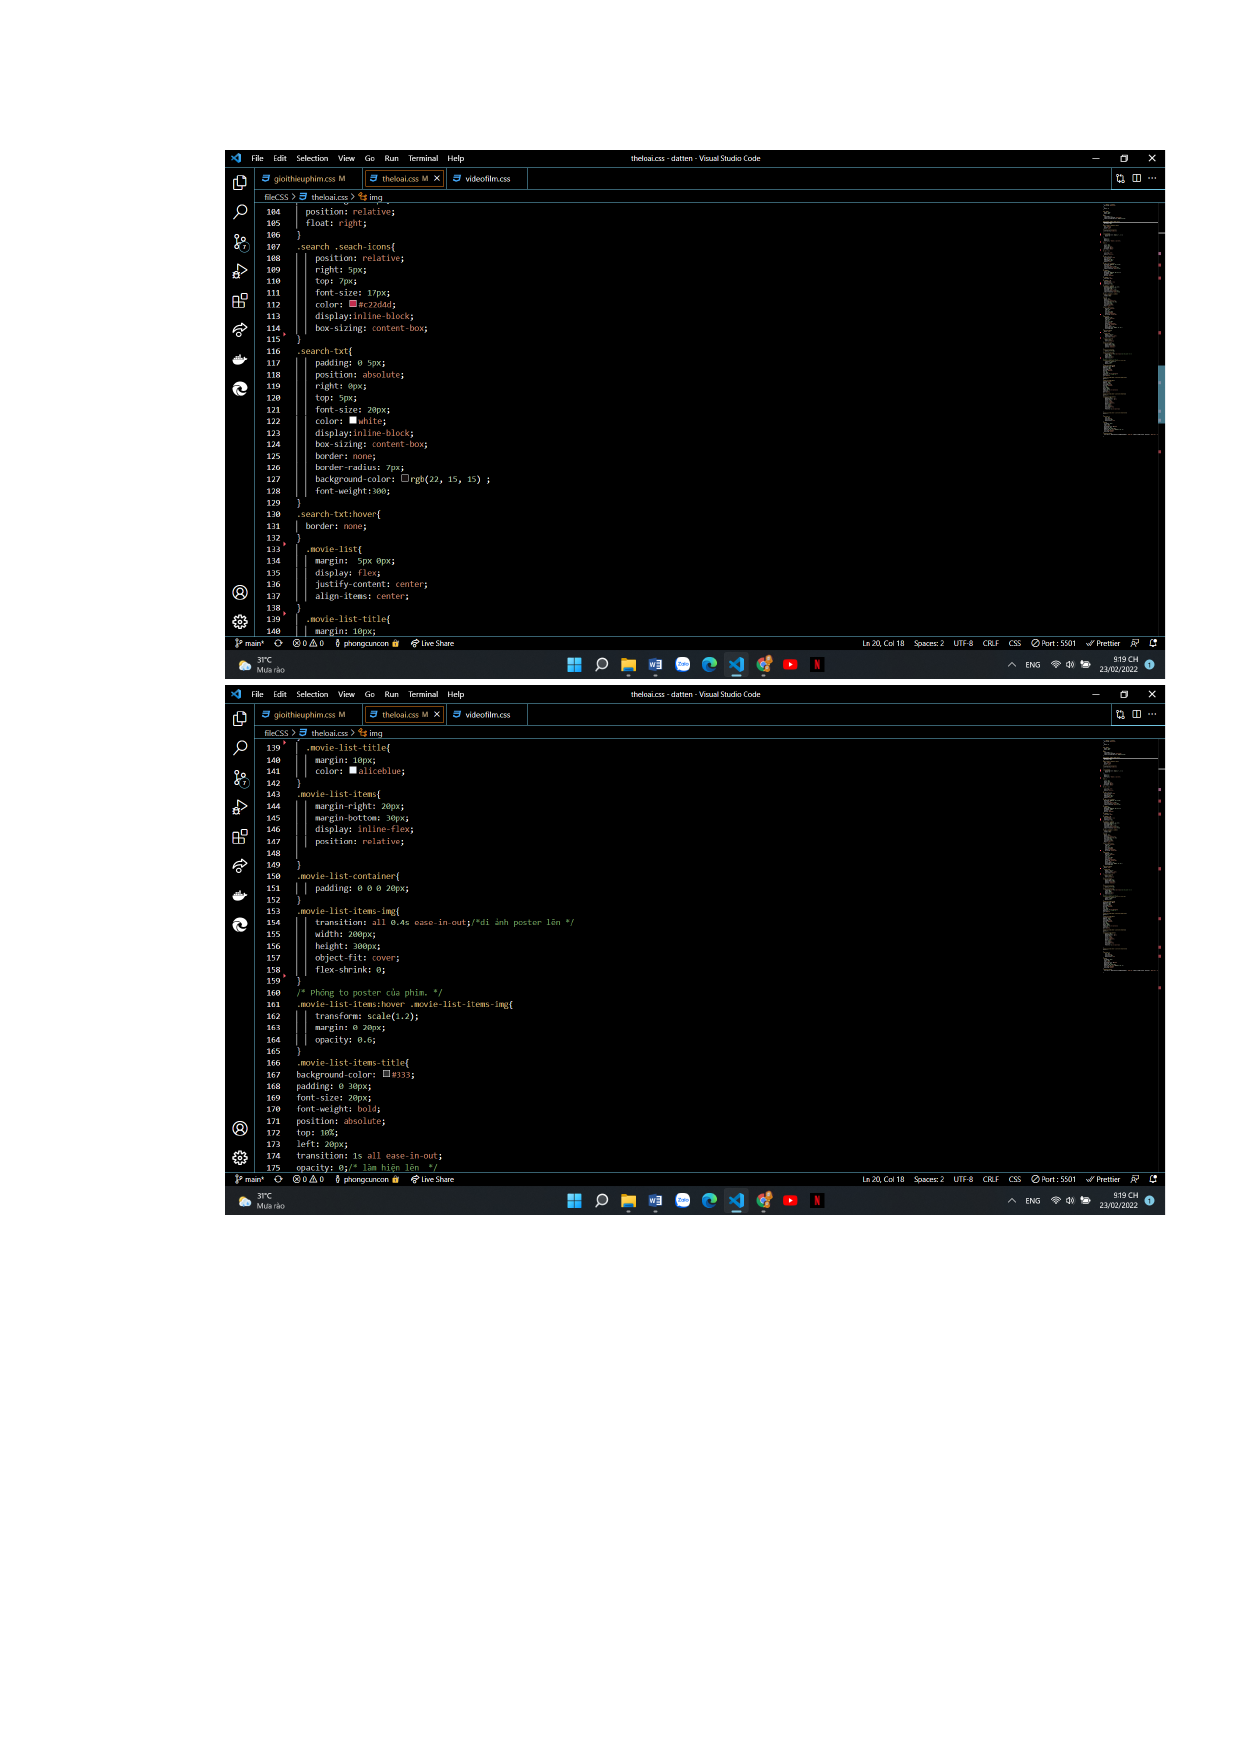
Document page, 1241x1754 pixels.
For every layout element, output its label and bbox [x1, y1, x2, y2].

picture [225, 150, 1166, 679]
picture [225, 685, 1166, 1215]
